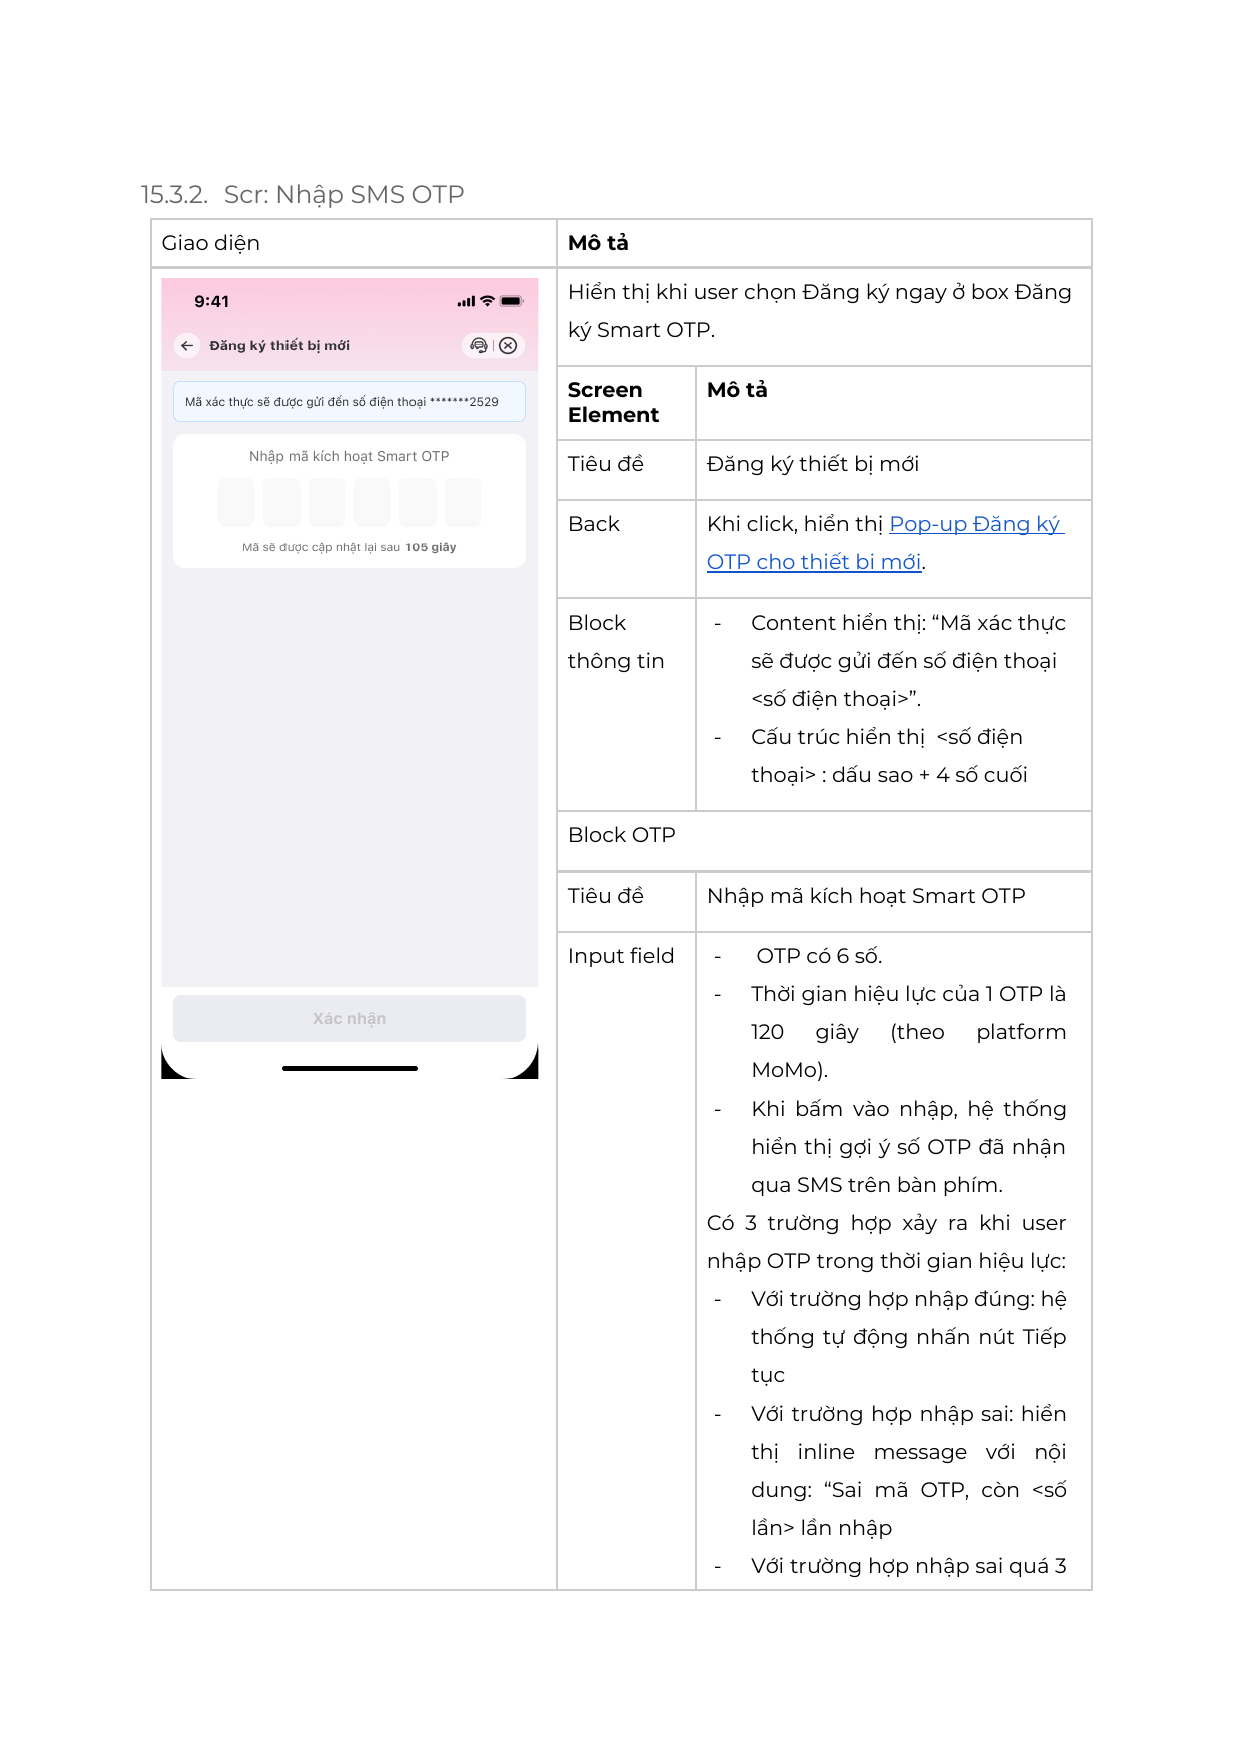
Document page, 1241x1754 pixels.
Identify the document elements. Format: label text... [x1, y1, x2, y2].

subtitle Scr: Nhập SMS OTP [208, 179, 1090, 210]
picture [161, 278, 539, 1079]
